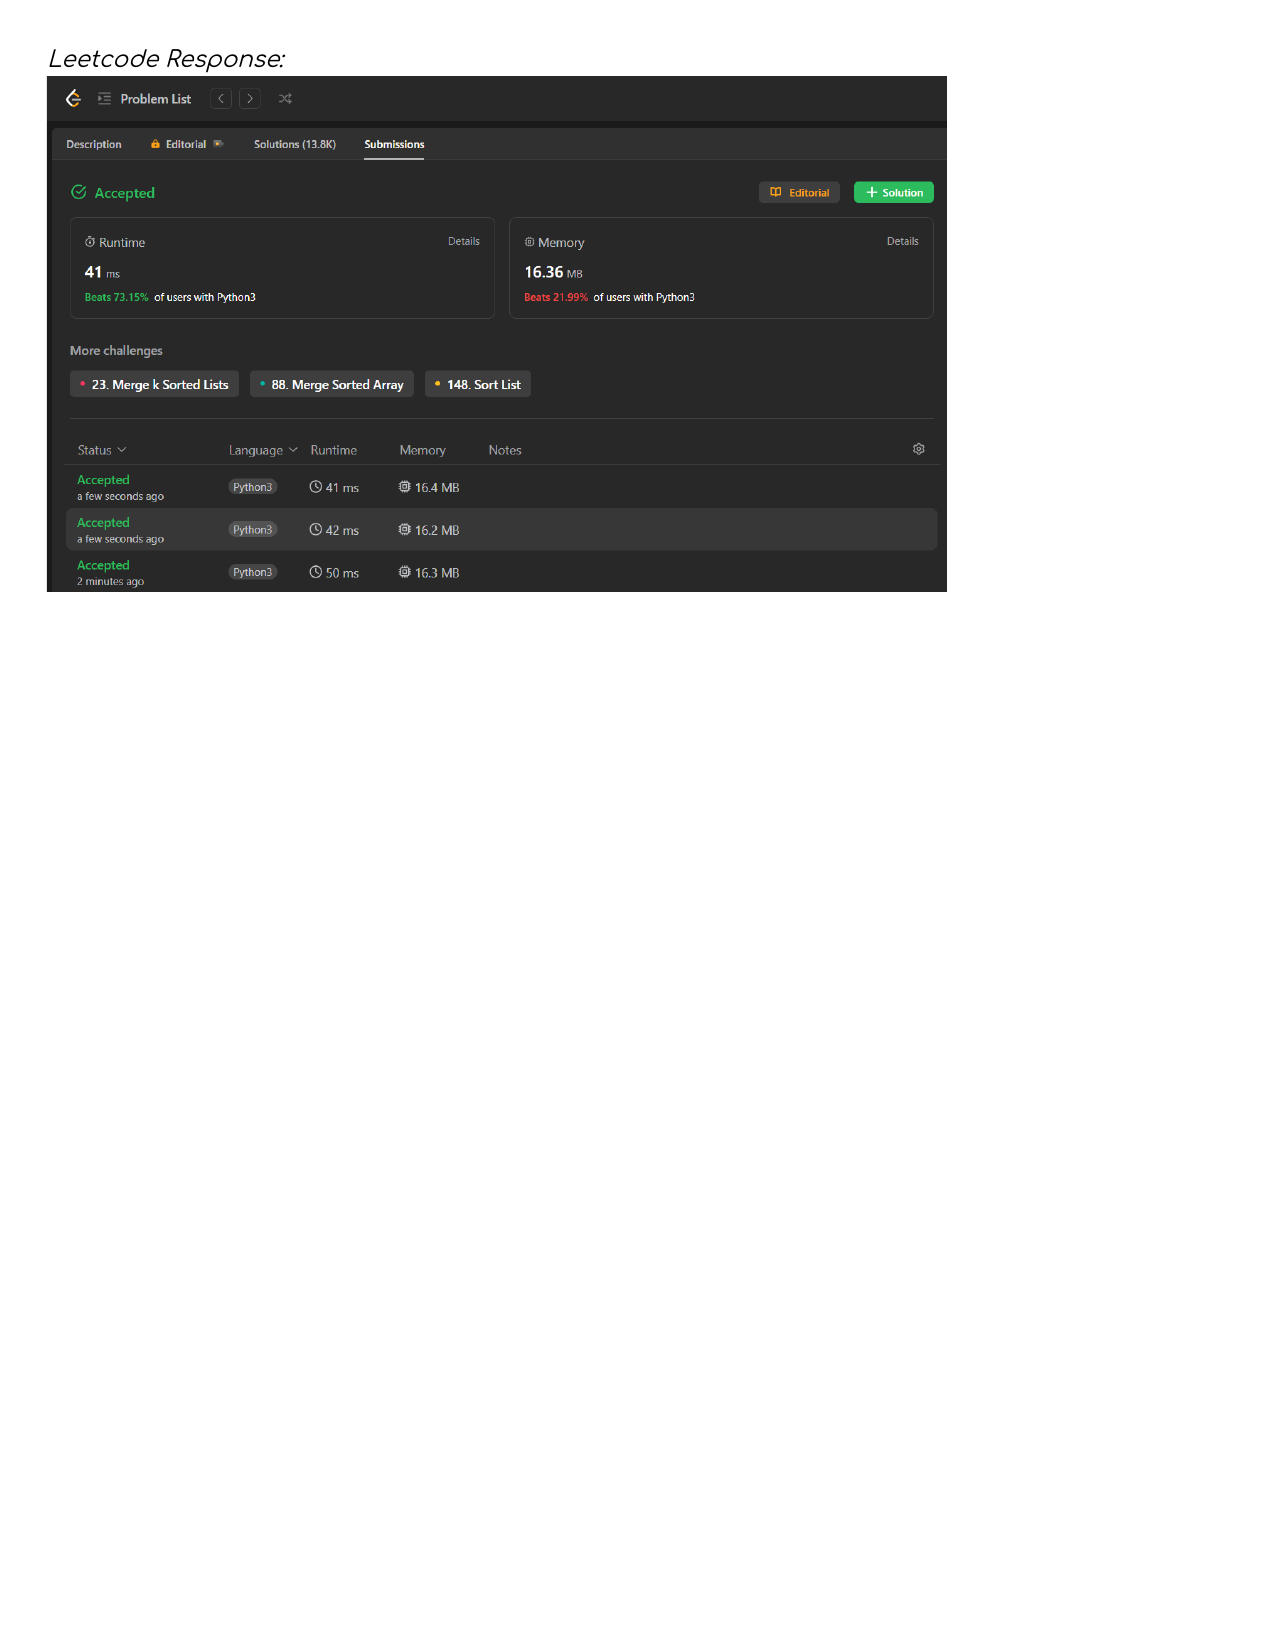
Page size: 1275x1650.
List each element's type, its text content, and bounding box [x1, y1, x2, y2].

picture [46, 76, 947, 592]
subtitle Leetcode Response: [47, 47, 1209, 72]
